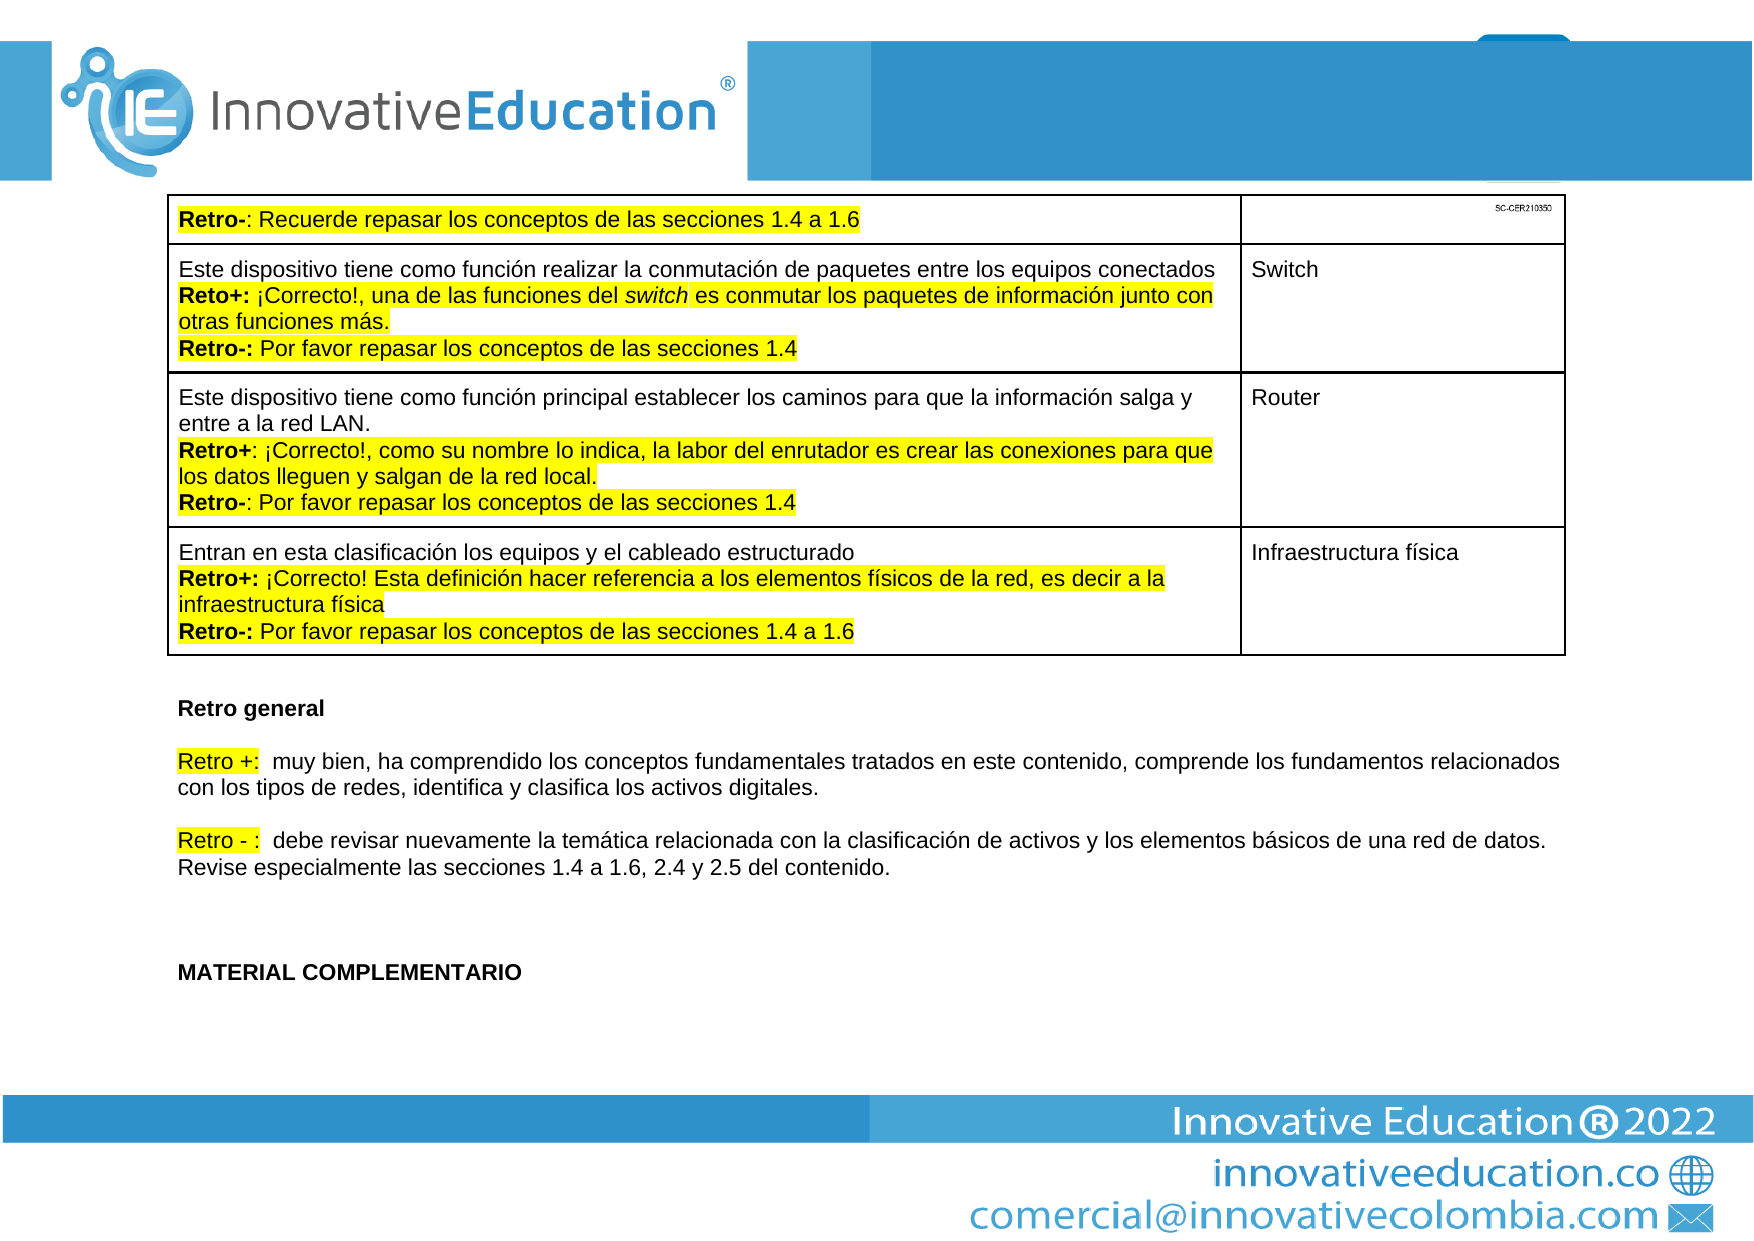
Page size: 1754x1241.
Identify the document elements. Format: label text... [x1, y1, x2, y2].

text MATERIAL COMPLEMENTARIO [177, 959, 1577, 985]
table_cell Router [1242, 374, 1564, 526]
table_cell Switch [1242, 245, 1564, 371]
text Retro +: muy bien, ha comprendido los conceptos fundamentales tratados en este contenido, comprende los fundamentos relacionados con los tipos de redes, identifica y clasifica los activos digitales. [177, 748, 1577, 801]
text Retro general [177, 695, 1577, 722]
table_cell Este dispositivo tiene como función principal establecer los caminos para que la información salga y entre a la red LAN. Retro+: ¡Correcto!, como su nombre lo indica, la labor del enrutador es crear las conexiones para que los datos lleguen y salgan de la red local. Retro-: Por favor repasar los conceptos de las secciones 1.4 [169, 374, 1240, 526]
picture [2, 1093, 1754, 1239]
table_cell Este dispositivo tiene como función realizar la conmutación de paquetes entre los equipos conectados Reto+: ¡Correcto!, una de las funciones del switch es conmutar los paquetes de información junto con otras funciones más. Retro-: Por favor repasar los conceptos de las secciones 1.4 [169, 245, 1240, 371]
table_cell Infraestructura física [1242, 528, 1564, 654]
table_cell Entran en esta clasificación los equipos y el cableado estructurado Retro+: ¡Correcto! Esta definición hacer referencia a los elementos físicos de la red, es decir a la infraestructura física Retro-: Por favor repasar los conceptos de las secciones 1.4 a 1.6 [169, 528, 1240, 654]
picture [0, 28, 1752, 214]
text Retro - : debe revisar nuevamente la temática relacionada con la clasificación de activos y los elementos básicos de una red de datos. Revise especialmente las secciones 1.4 a 1.6, 2.4 y 2.5 del contenido. [177, 827, 1577, 880]
table_cell Infraestructura lógica [1242, 196, 1564, 243]
